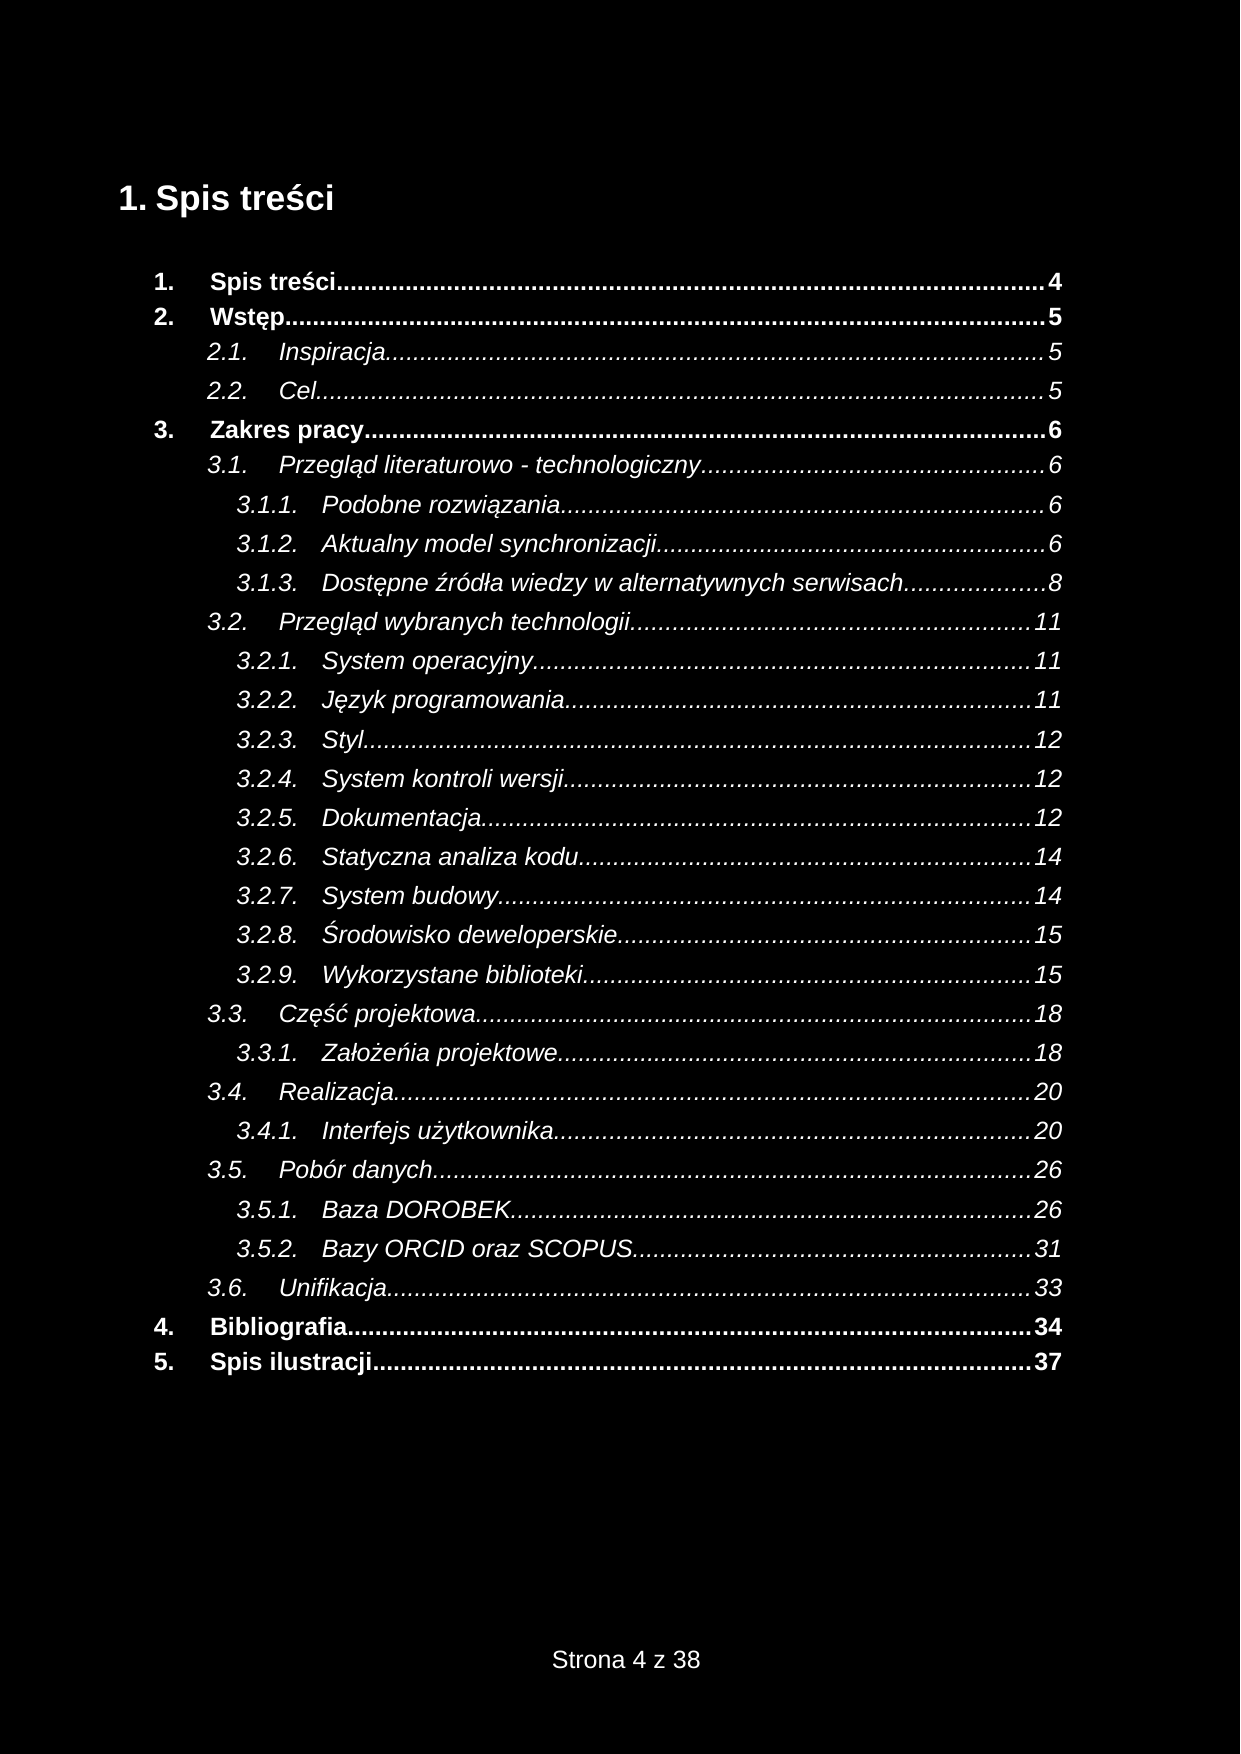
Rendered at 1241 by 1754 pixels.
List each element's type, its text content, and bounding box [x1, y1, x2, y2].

text 3.5.2. Bazy ORCID oraz SCOPUS 31 [118, 1234, 1063, 1262]
text 3.2.9. Wykorzystane biblioteki 15 [118, 959, 1063, 988]
text 3.2.7. System budowy 14 [118, 881, 1063, 910]
text 3.1.3. Dostępne źródła wiedzy w alternatywnych serwisach 8 [118, 568, 1063, 597]
text 3.1.1. Podobne rozwiązania 6 [118, 489, 1063, 518]
text 4. Bibliografia 34 [118, 1312, 1063, 1341]
text 3.2.3. Styl 12 [118, 724, 1063, 753]
text 3.2.6. Statyczna analiza kodu 14 [118, 842, 1063, 871]
text 3.2.5. Dokumentacja 12 [118, 803, 1063, 832]
text 3.2.4. System kontroli wersji 12 [118, 764, 1063, 792]
text 2.1. Inspiracja 5 [118, 337, 1063, 366]
text 3.2.8. Środowisko deweloperskie 15 [118, 920, 1063, 949]
text 3.2.2. Język programowania 11 [118, 685, 1063, 714]
text 5. Spis ilustracji 37 [118, 1347, 1063, 1376]
text 3.5.1. Baza DOROBEK 26 [118, 1194, 1063, 1223]
text 2.2. Cel 5 [118, 376, 1063, 405]
text 2. Wstęp 5 [118, 302, 1063, 331]
text 3.6. Unifikacja 33 [118, 1273, 1063, 1302]
text 3.5. Pobór danych 26 [118, 1155, 1063, 1184]
text 3.3.1. Założeńia projektowe 18 [118, 1038, 1063, 1067]
text 3.2. Przegląd wybranych technologii 11 [118, 607, 1063, 636]
subtitle Spis treści [118, 177, 1063, 218]
text 3.2.1. System operacyjny 11 [118, 646, 1063, 675]
text 3.1.2. Aktualny model synchronizacji 6 [118, 529, 1063, 557]
text 1. Spis treści 4 [118, 267, 1063, 296]
text 3.4. Realizacja 20 [118, 1077, 1063, 1106]
text 3. Zakres pracy 6 [118, 415, 1063, 444]
text 3.1. Przegląd literaturowo - technologiczny 6 [118, 450, 1063, 479]
text 3.3. Część projektowa 18 [118, 999, 1063, 1027]
text 3.4.1. Interfejs użytkownika 20 [118, 1116, 1063, 1145]
